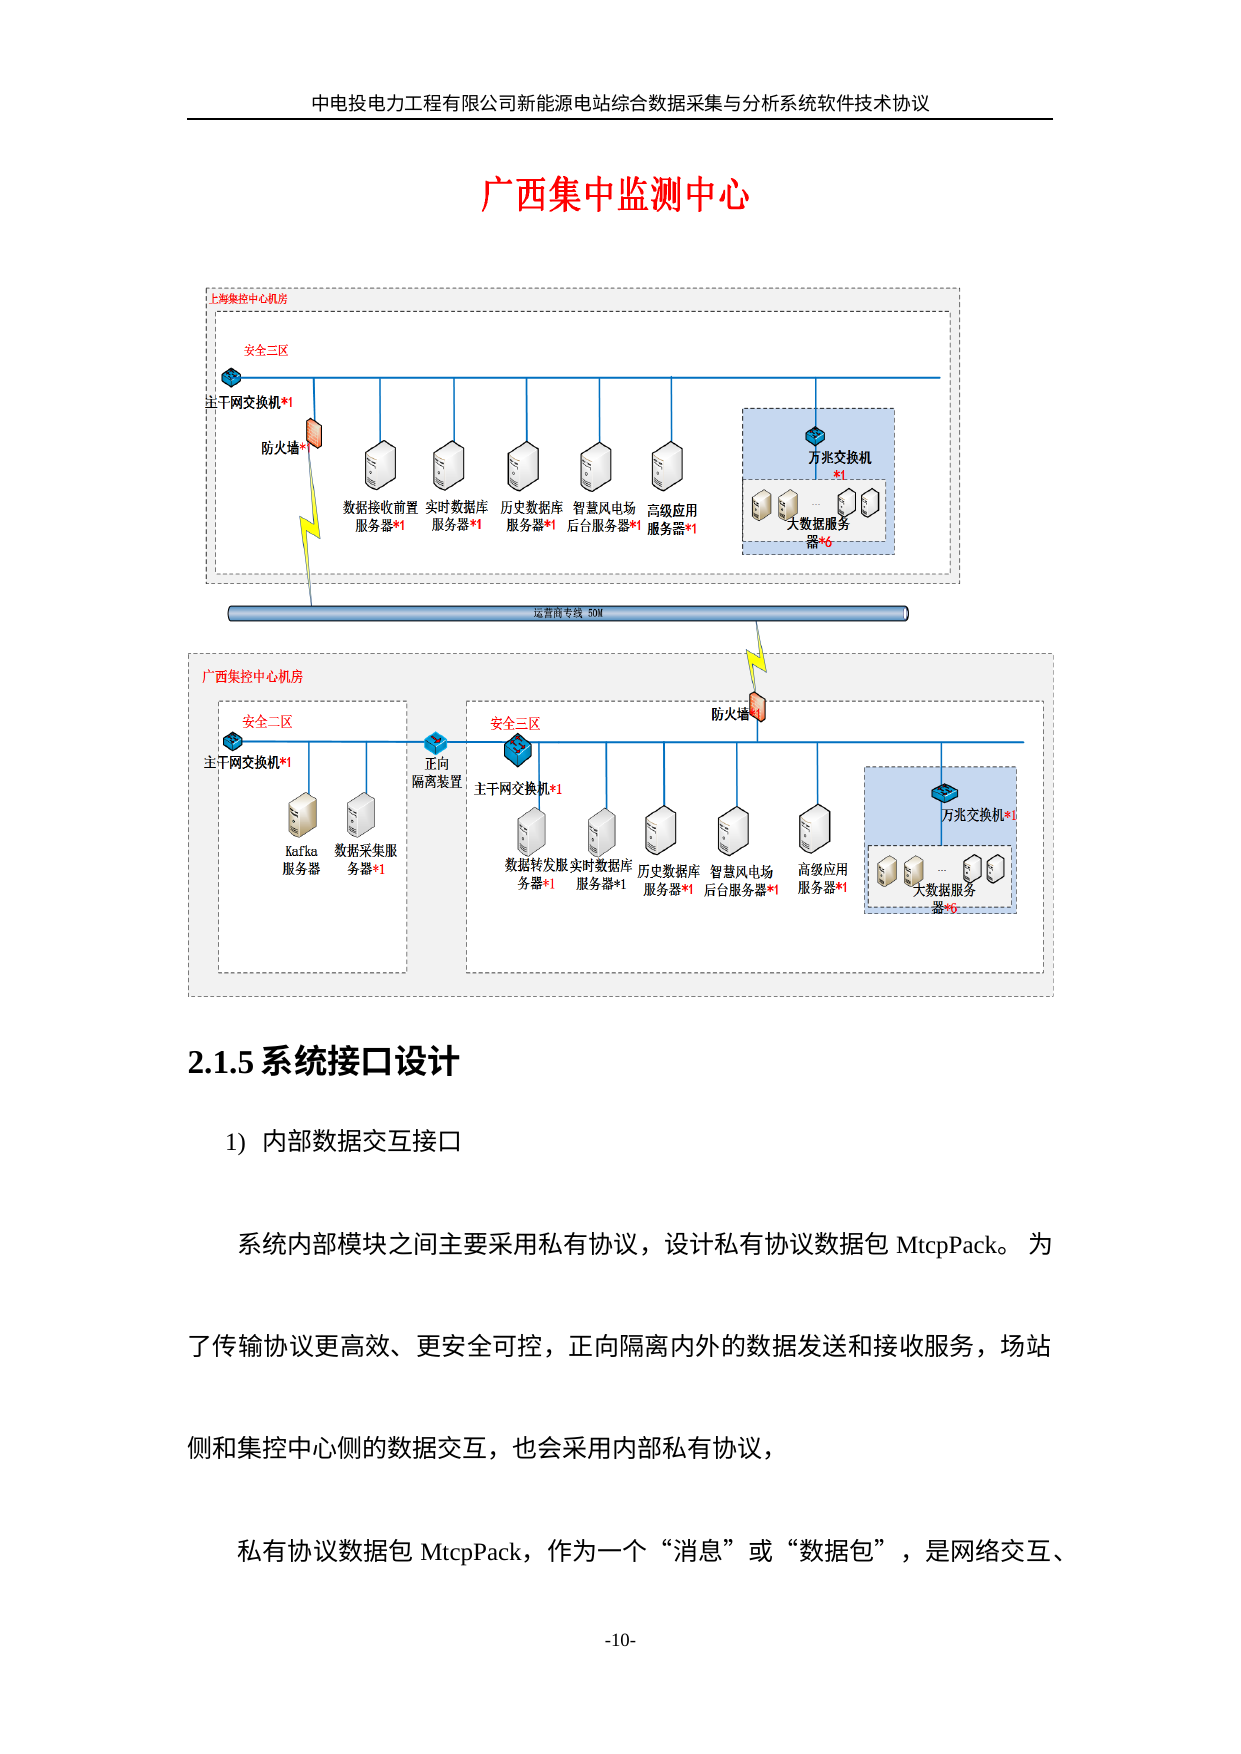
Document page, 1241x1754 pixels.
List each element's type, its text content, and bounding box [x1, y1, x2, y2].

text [187, 1516, 1053, 1583]
picture [187, 163, 1054, 997]
text 系统内部模块之间主要采用私有协议，设计私有协议数据包MtcpPack。 为了传输协议更高效、更安全可控，正向隔离内外的数据发送和接收服务，场站侧和集控中心侧的数据交互，也会采用内部私有协议， [187, 1209, 1053, 1480]
subtitle 2.1.5系统接口设计 [187, 1025, 1053, 1093]
list 内部数据交互接口 [225, 1106, 1053, 1174]
